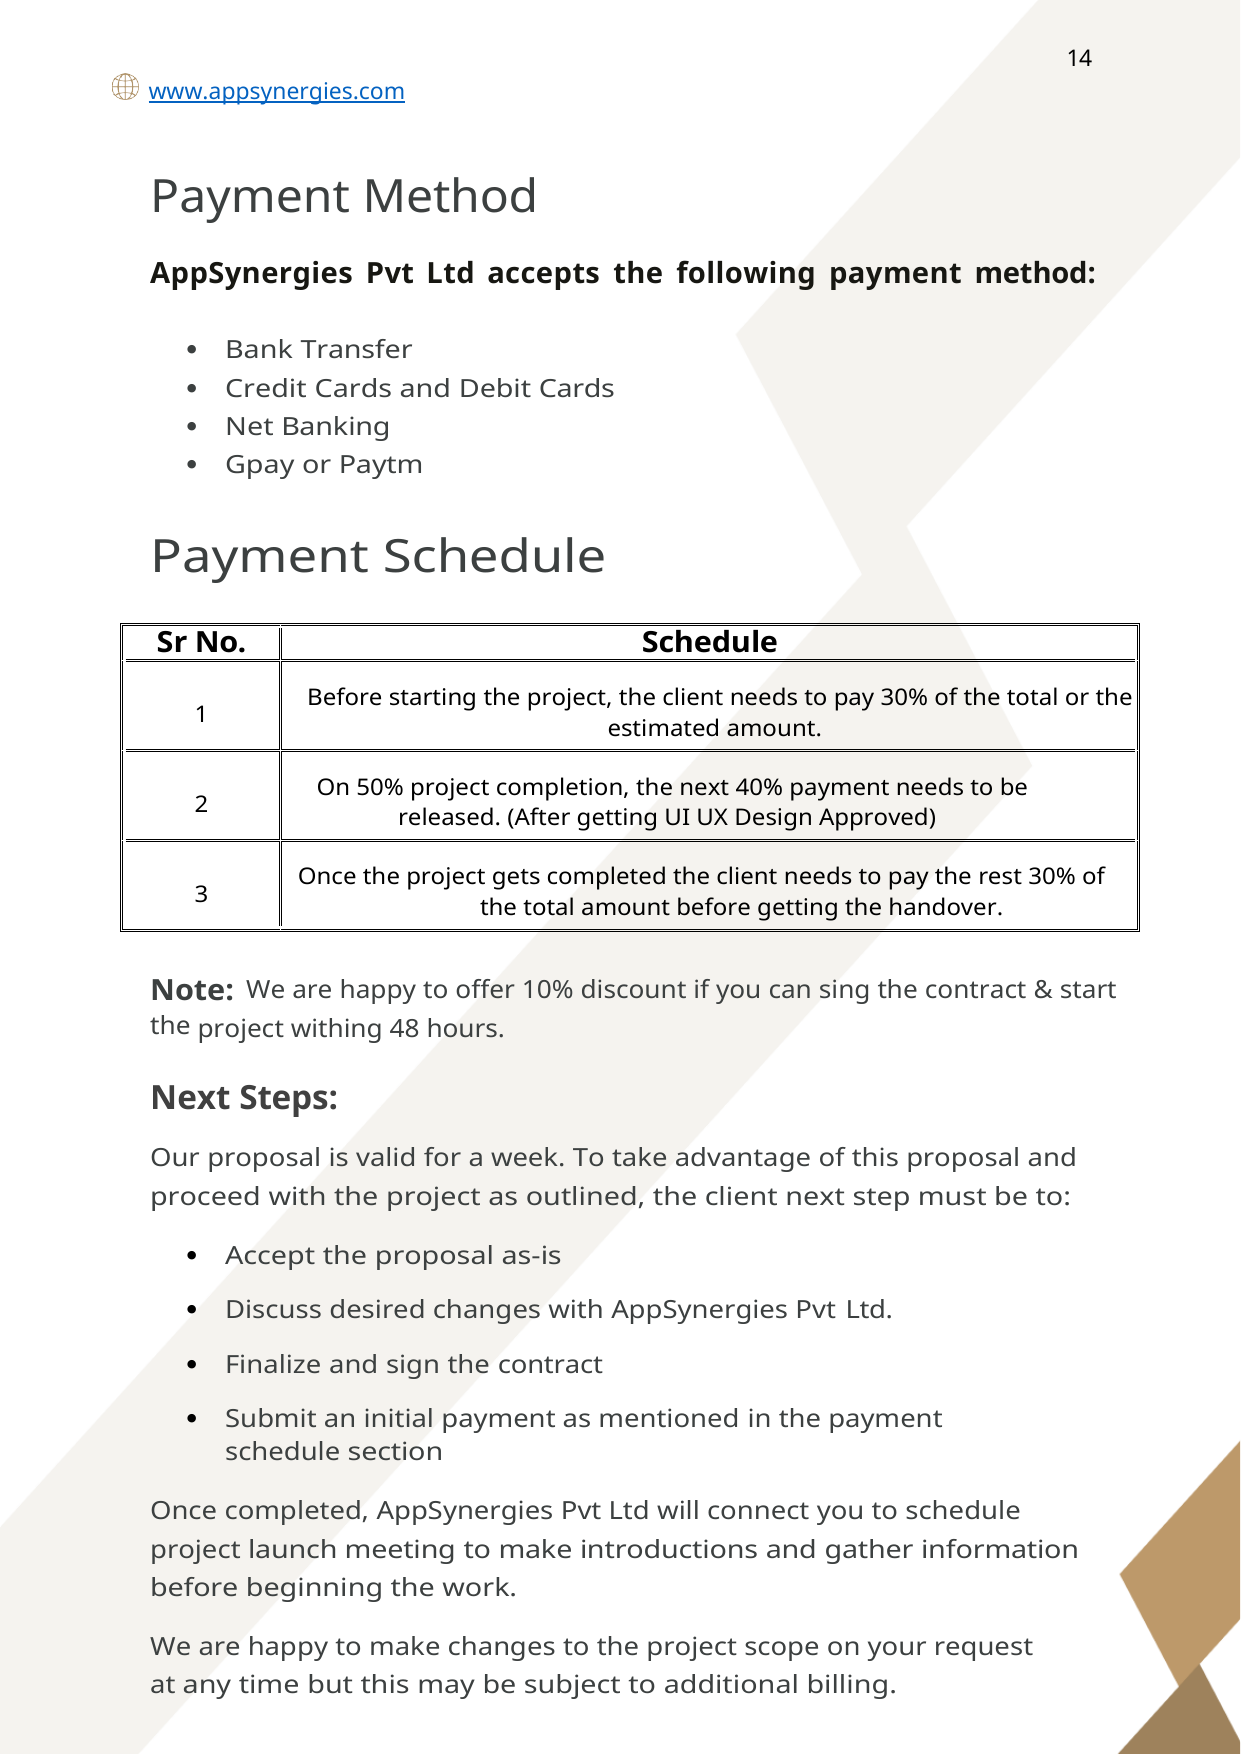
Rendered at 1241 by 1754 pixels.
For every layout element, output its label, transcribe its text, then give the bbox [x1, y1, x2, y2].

table_cell 2 [122, 749, 281, 839]
table_header Sr No. [122, 624, 281, 659]
list Discuss desired changes with AppSynergies Pvt Ltd. [187, 1292, 1240, 1326]
table_cell 1 [122, 659, 281, 749]
table_cell Once the project gets completed the client needs to pay the rest 30% of the total amount before getting the handover. [281, 839, 1137, 928]
list Submit an initial payment as mentioned in the payment schedule section [187, 1401, 1018, 1468]
text Once completed, AppSynergies Pvt Ltd will connect you to schedule project launch meeting to make introductions and gather information before beginning the work. [150, 1493, 1096, 1604]
table_cell On 50% project completion, the next 40% payment needs to be released. (After getting UI UX Design Approved) [281, 749, 1138, 839]
subtitle Payment Schedule [150, 524, 1240, 586]
list Credit Cards and Debit Cards [187, 371, 1240, 404]
list Bank Transfer [187, 332, 1240, 366]
text We are happy to make changes to the project scope on your request at any time but this may be subject to additional billing. [150, 1628, 1034, 1701]
list Accept the proposal as-is [187, 1237, 1240, 1272]
text www.appsynergies.com [112, 74, 1240, 106]
subtitle Payment Method [150, 163, 1240, 226]
text Our proposal is valid for a week. To take advantage of this proposal and proceed with the project as outlined, the client next step must be to: [150, 1140, 1080, 1212]
list Net Banking [187, 409, 1240, 443]
picture [0, 0, 1241, 1754]
table_cell 3 [123, 839, 281, 928]
text Note: We are happy to offer 10% discount if you can sing the contract & start the project withing 48 hours. [150, 970, 1156, 1045]
text 14 [1066, 42, 1240, 73]
list Gpay or Paytm [187, 447, 1240, 481]
text AppSynergies Pvt Ltd accepts the following payment method: [150, 252, 1240, 292]
table_cell Before starting the project, the client needs to pay 30% of the total or the estimated amount. [281, 659, 1138, 749]
subtitle Next Steps: [150, 1074, 1240, 1119]
table_header Schedule [281, 626, 1137, 659]
list Finalize and sign the contract [187, 1346, 1240, 1380]
